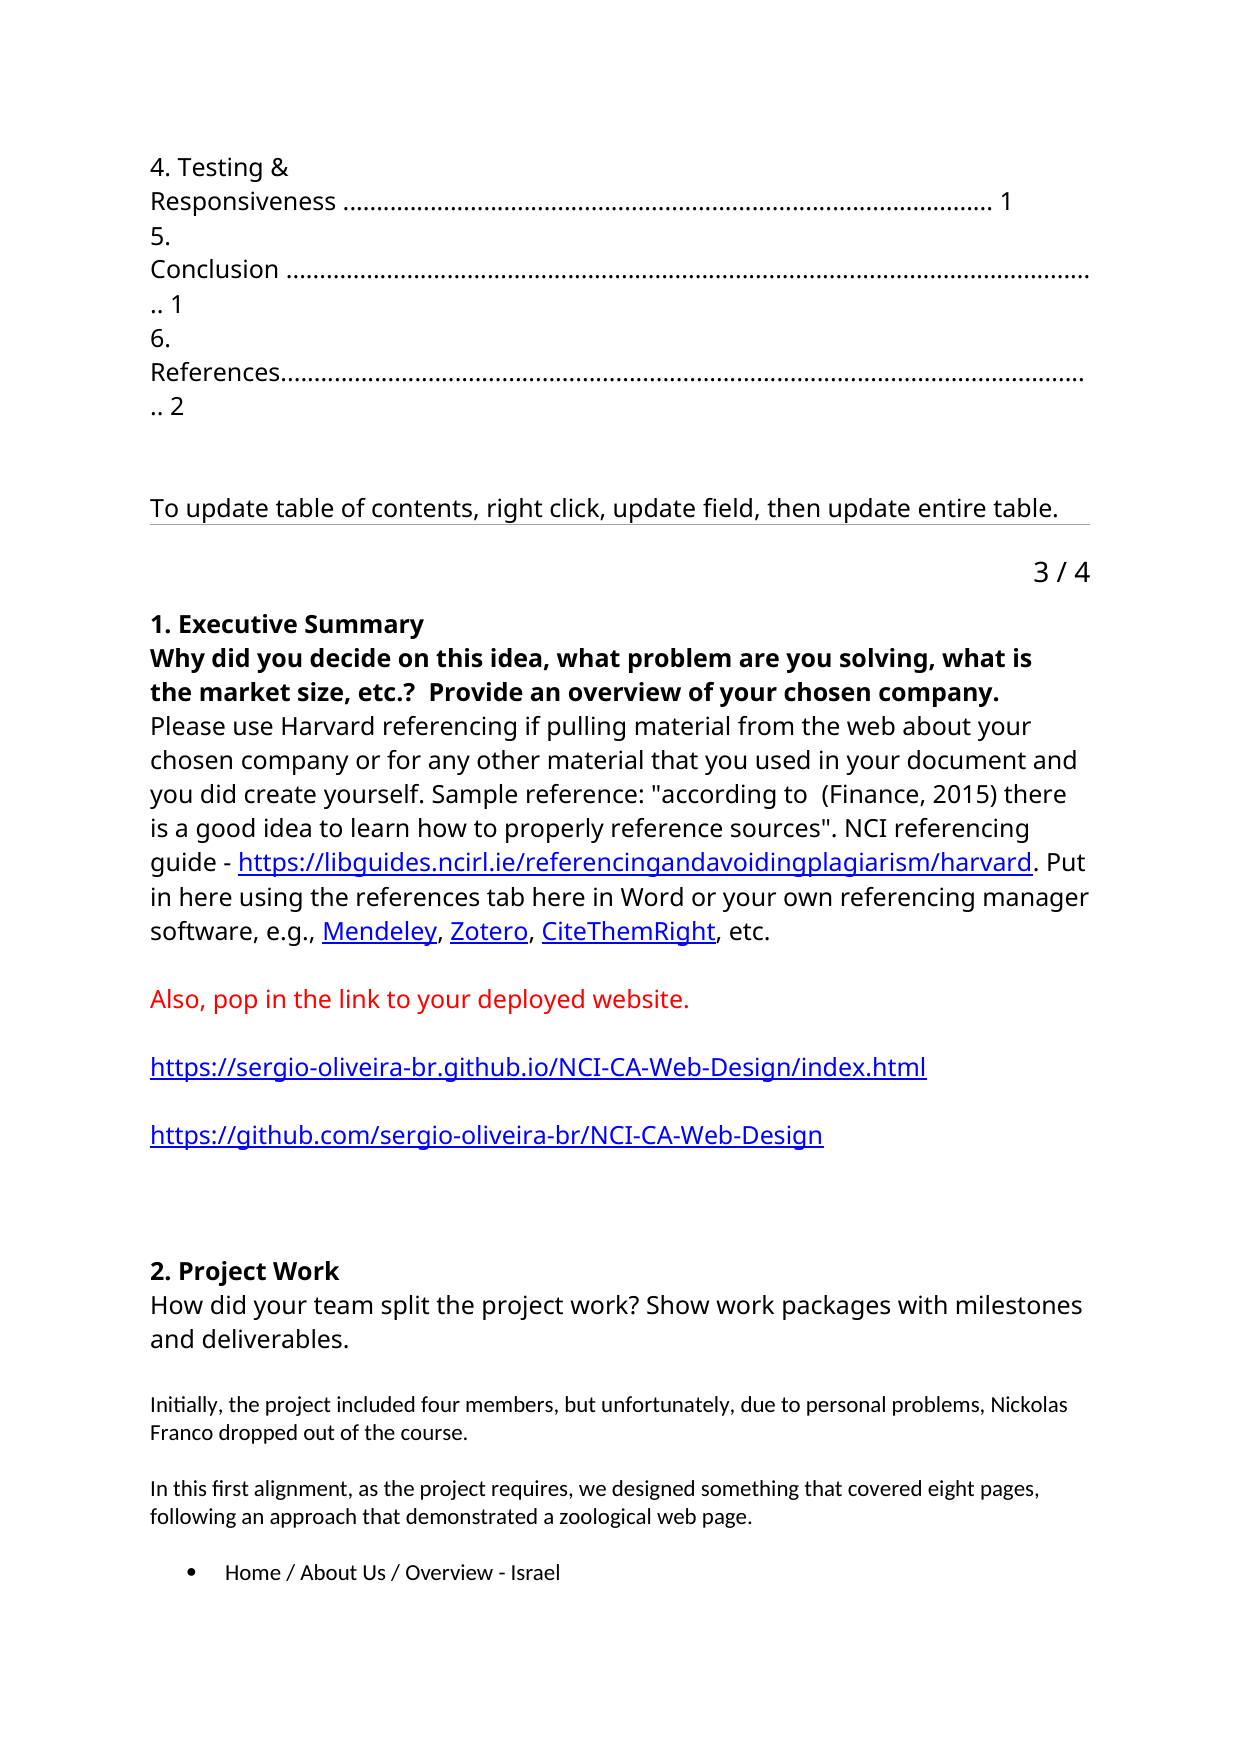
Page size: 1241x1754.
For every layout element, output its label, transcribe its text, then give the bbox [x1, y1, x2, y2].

text Also, pop in the link to your deployed website. [150, 981, 1090, 1015]
text In this first alignment, as the project requires, we designed something that covered eight pages, following an approach that demonstrated a zoological web page. [150, 1474, 1090, 1530]
text https://github.com/sergio-oliveira-br/NCI-CA-Web-Design [150, 1118, 1090, 1152]
text 2. Project Work [150, 1254, 1090, 1288]
text Why did you decide on this idea, what problem are you solving, what is the market size, etc.? Provide an overview of your chosen company. [150, 641, 1090, 709]
text 3 / 4 [150, 553, 1090, 591]
text 6. References.......................................................................................................................... 2 [150, 320, 1090, 422]
text How did your team split the project work? Show work packages with milestones and deliverables. [150, 1288, 1090, 1356]
text Initially, the project included four members, but unfortunately, due to personal problems, Nickolas Franco dropped out of the course. [150, 1390, 1090, 1446]
text Please use Harvard referencing if pulling material from the web about your chosen company or for any other material that you used in your document and you did create yourself. Sample reference: "according to (Finance, 2015) there is a good idea to learn how to properly reference sources". NCI referencing guide - https://libguides.ncirl.ie/referencingandavoidingplagiarism/harvard. Put in here using the references tab here in Word or your own referencing manager software, e.g., Mendeley, Zotero, CiteThemRight, etc. [150, 709, 1090, 947]
text https://sergio-oliveira-br.github.io/NCI-CA-Web-Design/index.html [150, 1049, 1090, 1083]
text 1. Executive Summary [150, 607, 1090, 641]
text 4. Testing & Responsiveness ................................................................................................. 1 [150, 150, 1090, 218]
text To update table of contents, right click, update field, then update entire table. [150, 491, 1090, 524]
list Home / About Us / Overview - Israel [187, 1558, 1090, 1586]
text 5. Conclusion .......................................................................................................................... 1 [150, 218, 1090, 320]
